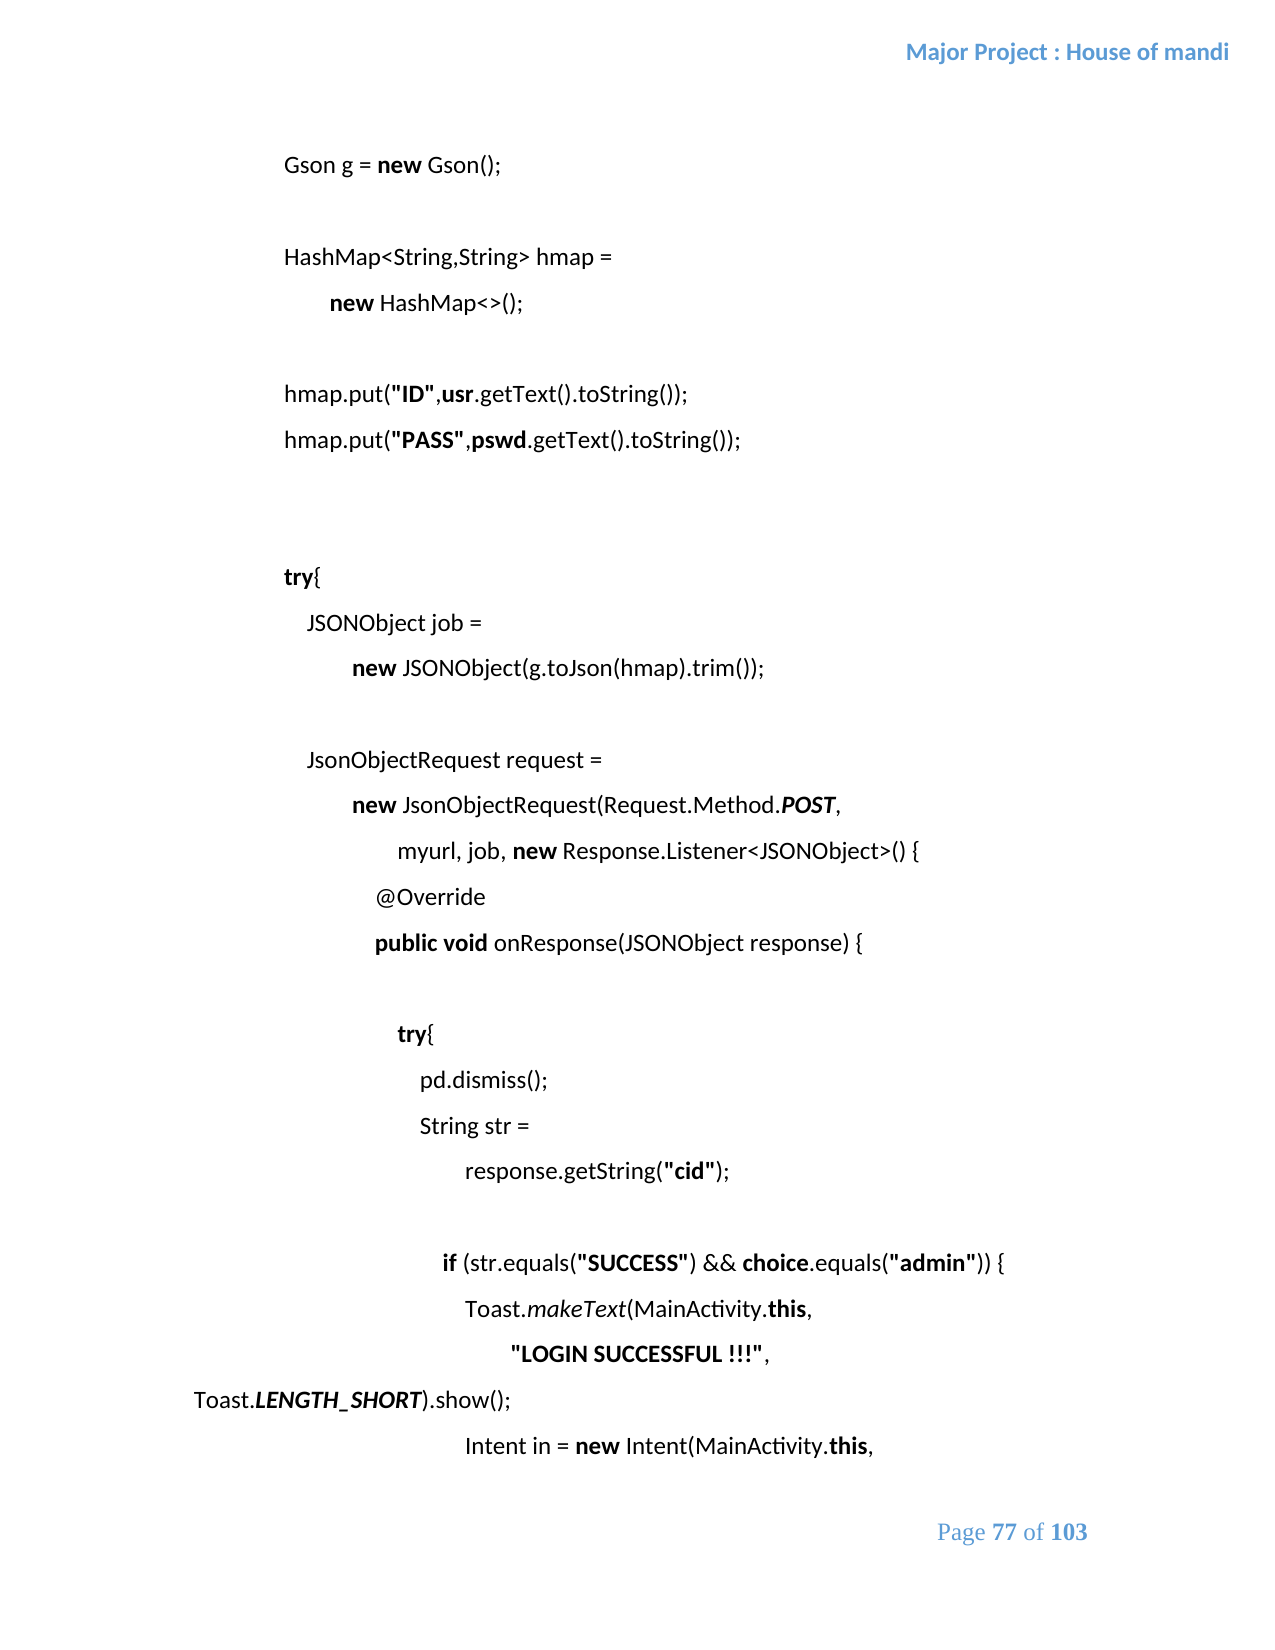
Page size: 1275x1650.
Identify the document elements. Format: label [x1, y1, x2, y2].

text [193, 104, 1087, 1460]
